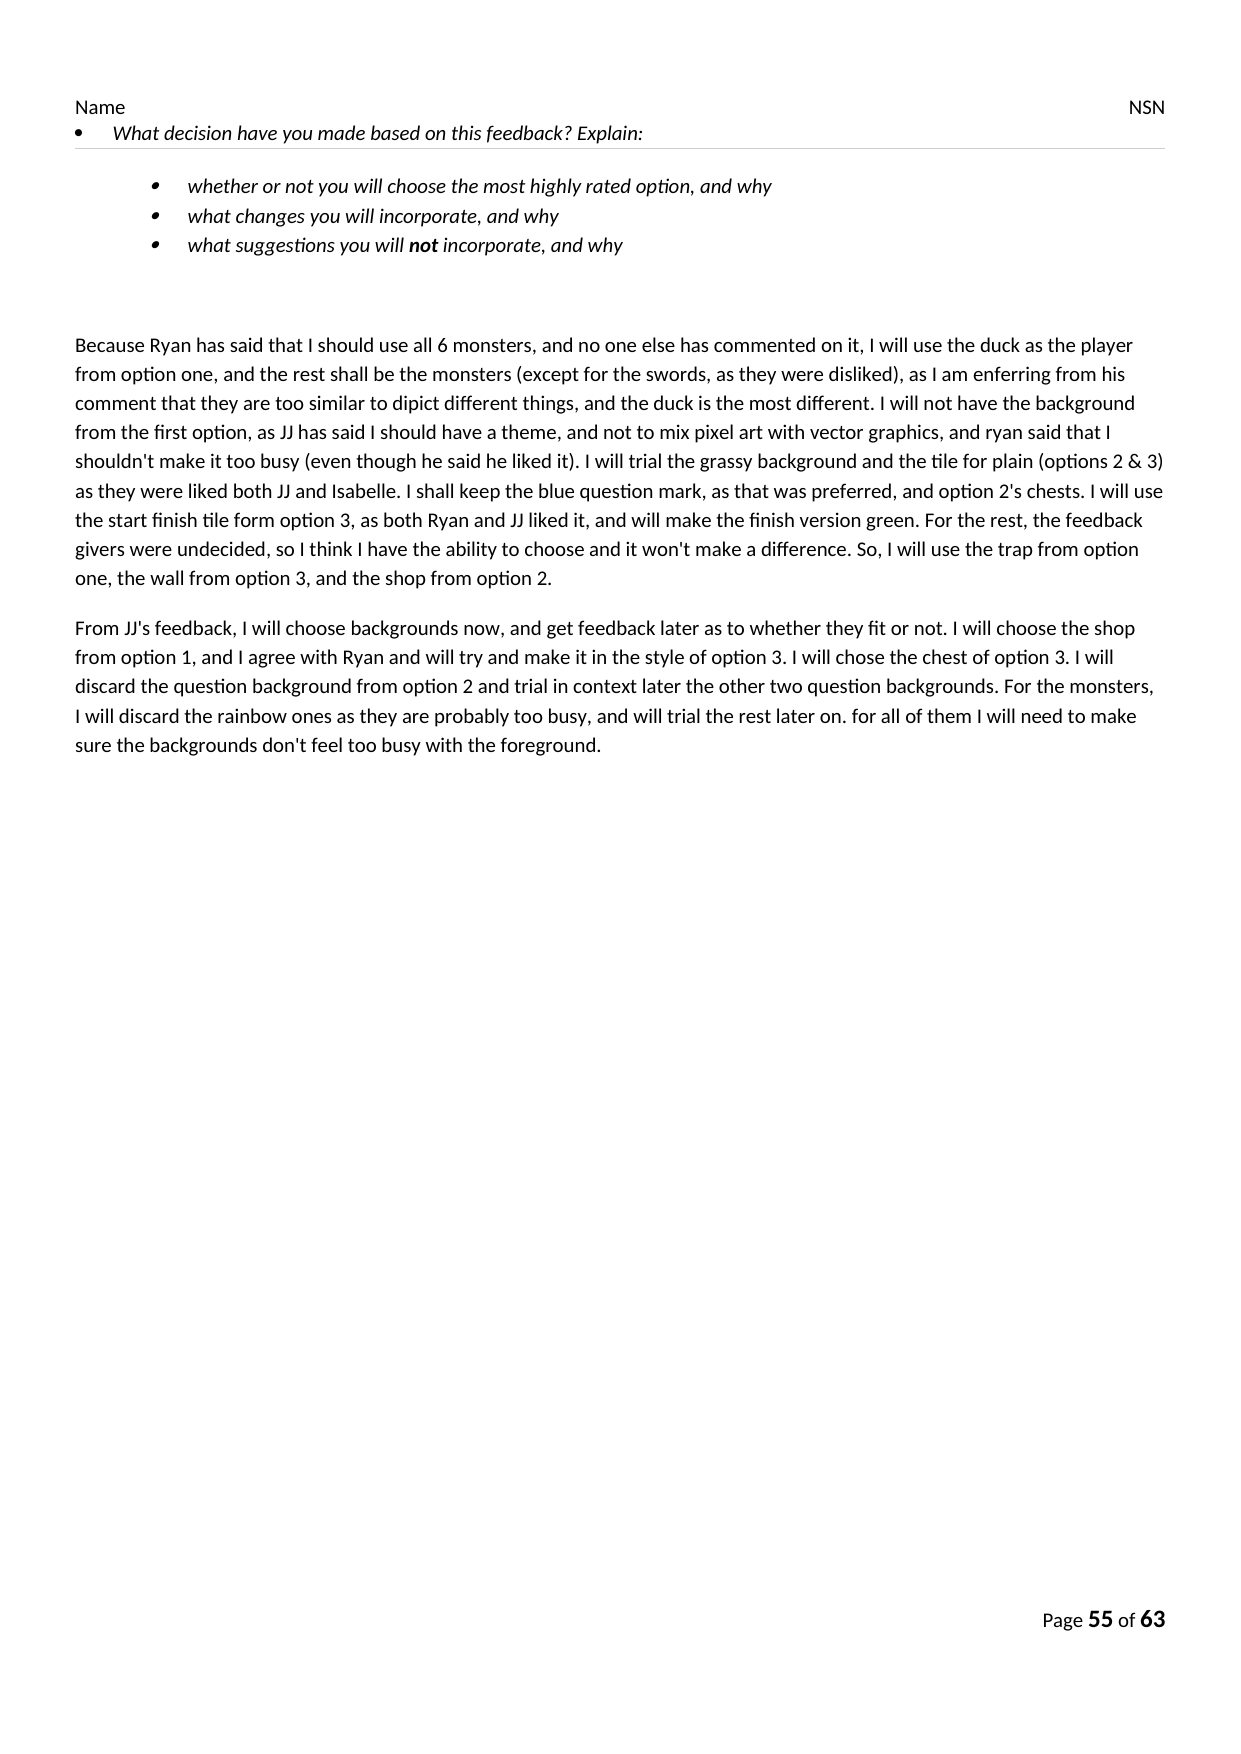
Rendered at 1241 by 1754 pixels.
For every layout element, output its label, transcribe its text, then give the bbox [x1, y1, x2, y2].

list what changes you will incorporate, and why [150, 203, 1165, 228]
text What decision have you made based on this feedback? Explain: [75, 120, 1165, 148]
list whether or not you will choose the most highly rated option, and why [150, 174, 1165, 199]
text From JJ's feedback, I will choose backgrounds now, and get feedback later as to whether they fit or not. I will choose the shop from option 1, and I agree with Ryan and will try and make it in the style of option 3. I will chose the chest of option 3. I will discard the question background from option 2 and trial in context later the other two question backgrounds. For the monsters, I will discard the rainbow ones as they are probably too busy, and will trial the rest later on. for all of them I will need to make sure the backgrounds don't feel too busy with the foreground. [75, 615, 1165, 757]
text Because Ryan has said that I should use all 6 monsters, and no one else has commented on it, I will use the duck as the player from option one, and the rest shall be the monsters (except for the swords, as they were disliked), as I am enferring from his comment that they are too similar to dipict different things, and the duck is the most different. I will not have the background from the first option, as JJ has said I should have a theme, and not to mix pixel art with vector graphics, and ryan said that I shouldn't make it too busy (even though he said he liked it). I will trial the grassy background and the tile for plain (options 2 & 3) as they were liked both JJ and Isabelle. I shall keep the blue question mark, as that was preferred, and option 2's chests. I will use the start finish tile form option 3, as both Ryan and JJ liked it, and will make the finish version green. For the rest, the feedback givers were undecided, so I think I have the ability to choose and it won't make a difference. So, I will use the trap from option one, the wall from option 3, and the shop from option 2. [75, 332, 1165, 591]
list what suggestions you will not incorporate, and why [150, 232, 1165, 257]
